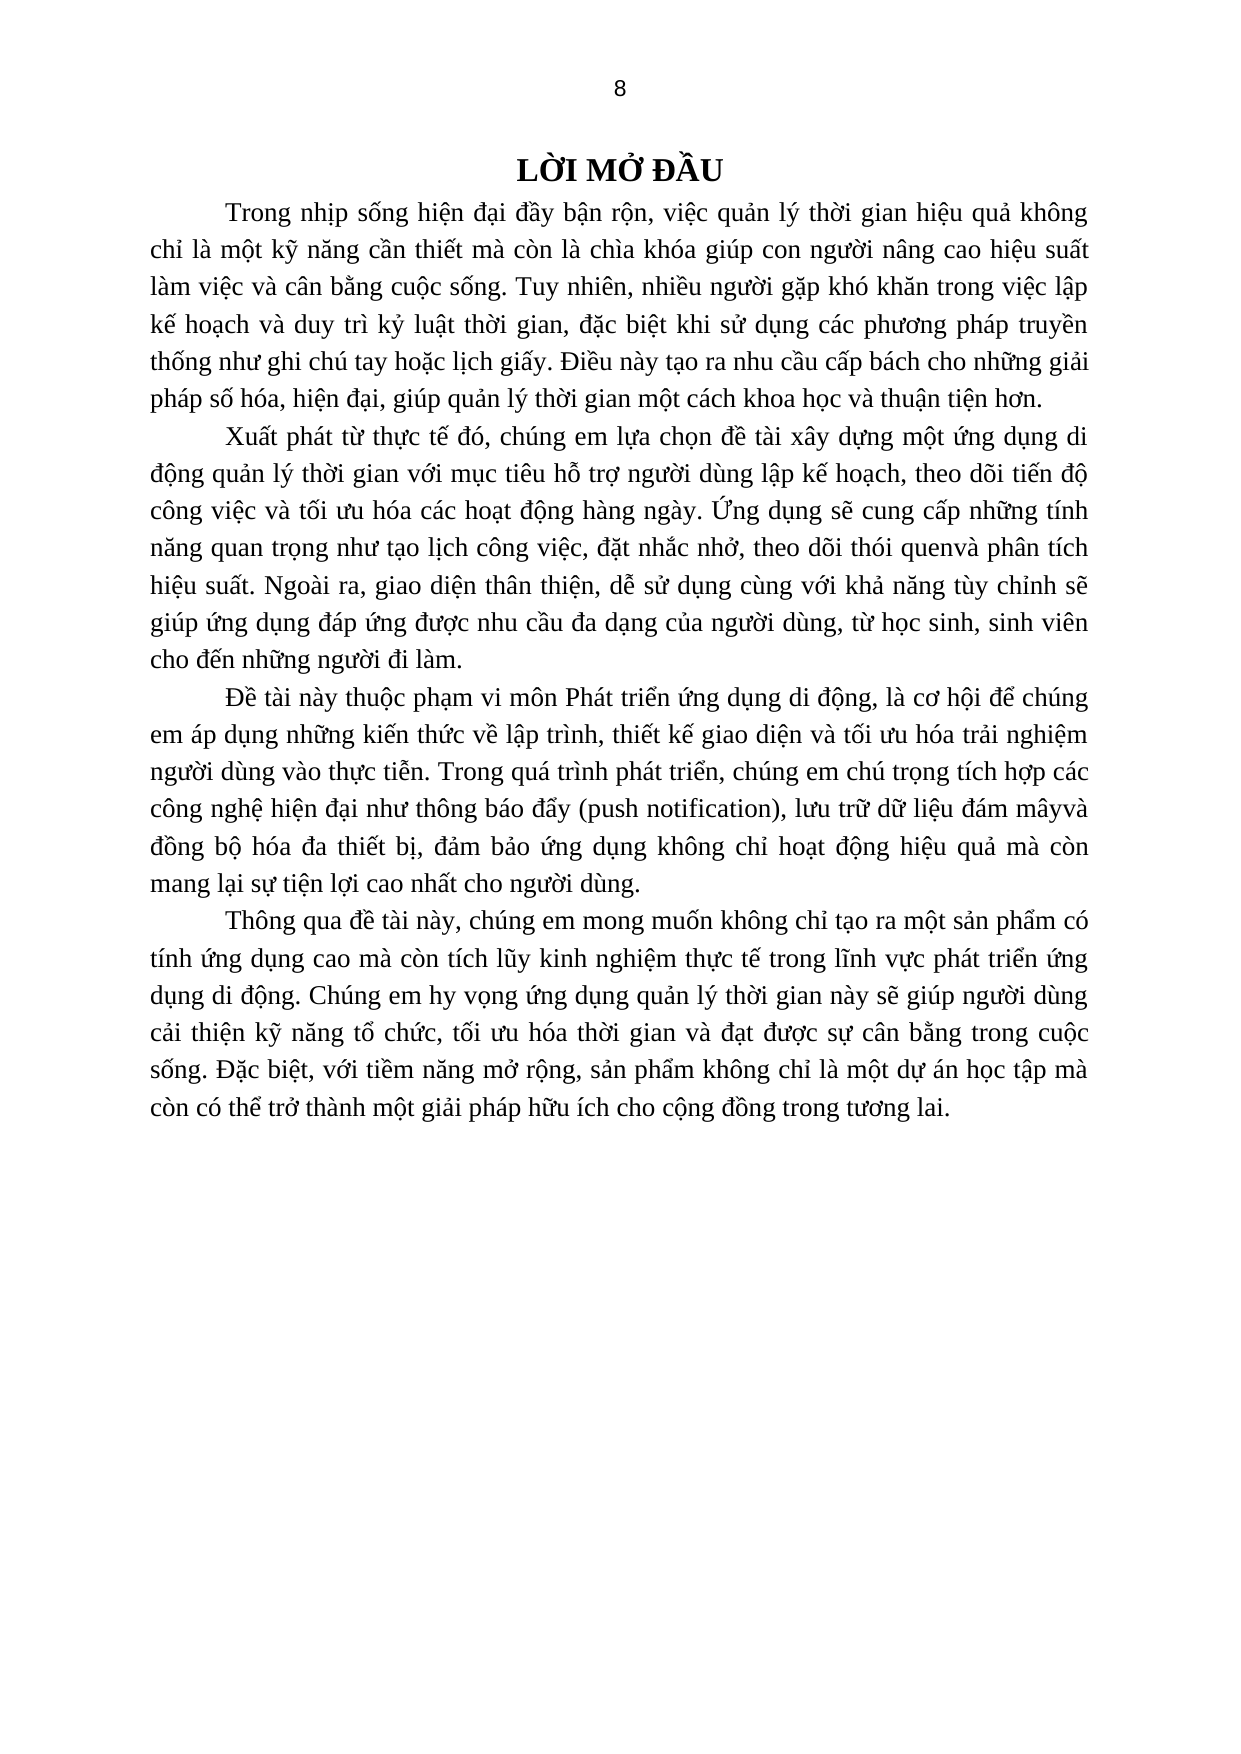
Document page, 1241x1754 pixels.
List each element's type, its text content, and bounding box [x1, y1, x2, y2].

subtitle LỜI MỞ ĐẦU [150, 150, 1090, 188]
text Xuất phát từ thực tế đó, chúng em lựa chọn đề tài xây dựng một ứng dụng di động quản lý thời gian với mục tiêu hỗ trợ người dùng lập kế hoạch, theo dõi tiến độ công việc và tối ưu hóa các hoạt động hàng ngày. Ứng dụng sẽ cung cấp những tính năng quan trọng như tạo lịch công việc, đặt nhắc nhở, theo dõi thói quenvà phân tích hiệu suất. Ngoài ra, giao diện thân thiện, dễ sử dụng cùng với khả năng tùy chỉnh sẽ giúp ứng dụng đáp ứng được nhu cầu đa dạng của người dùng, từ học sinh, sinh viên cho đến những người đi làm. [150, 420, 1090, 674]
text Đề tài này thuộc phạm vi môn Phát triển ứng dụng di động, là cơ hội để chúng em áp dụng những kiến thức về lập trình, thiết kế giao diện và tối ưu hóa trải nghiệm người dùng vào thực tiễn. Trong quá trình phát triển, chúng em chú trọng tích hợp các công nghệ hiện đại như thông báo đẩy (push notification), lưu trữ dữ liệu đám mâyvà đồng bộ hóa đa thiết bị, đảm bảo ứng dụng không chỉ hoạt động hiệu quả mà còn mang lại sự tiện lợi cao nhất cho người dùng. [150, 681, 1090, 898]
text Trong nhịp sống hiện đại đầy bận rộn, việc quản lý thời gian hiệu quả không chỉ là một kỹ năng cần thiết mà còn là chìa khóa giúp con người nâng cao hiệu suất làm việc và cân bằng cuộc sống. Tuy nhiên, nhiều người gặp khó khăn trong việc lập kế hoạch và duy trì kỷ luật thời gian, đặc biệt khi sử dụng các phương pháp truyền thống như ghi chú tay hoặc lịch giấy. Điều này tạo ra nhu cầu cấp bách cho những giải pháp số hóa, hiện đại, giúp quản lý thời gian một cách khoa học và thuận tiện hơn. [150, 196, 1090, 413]
text Thông qua đề tài này, chúng em mong muốn không chỉ tạo ra một sản phẩm có tính ứng dụng cao mà còn tích lũy kinh nghiệm thực tế trong lĩnh vực phát triển ứng dụng di động. Chúng em hy vọng ứng dụng quản lý thời gian này sẽ giúp người dùng cải thiện kỹ năng tổ chức, tối ưu hóa thời gian và đạt được sự cân bằng trong cuộc sống. Đặc biệt, với tiềm năng mở rộng, sản phẩm không chỉ là một dự án học tập mà còn có thể trở thành một giải pháp hữu ích cho cộng đồng trong tương lai. [150, 904, 1090, 1122]
